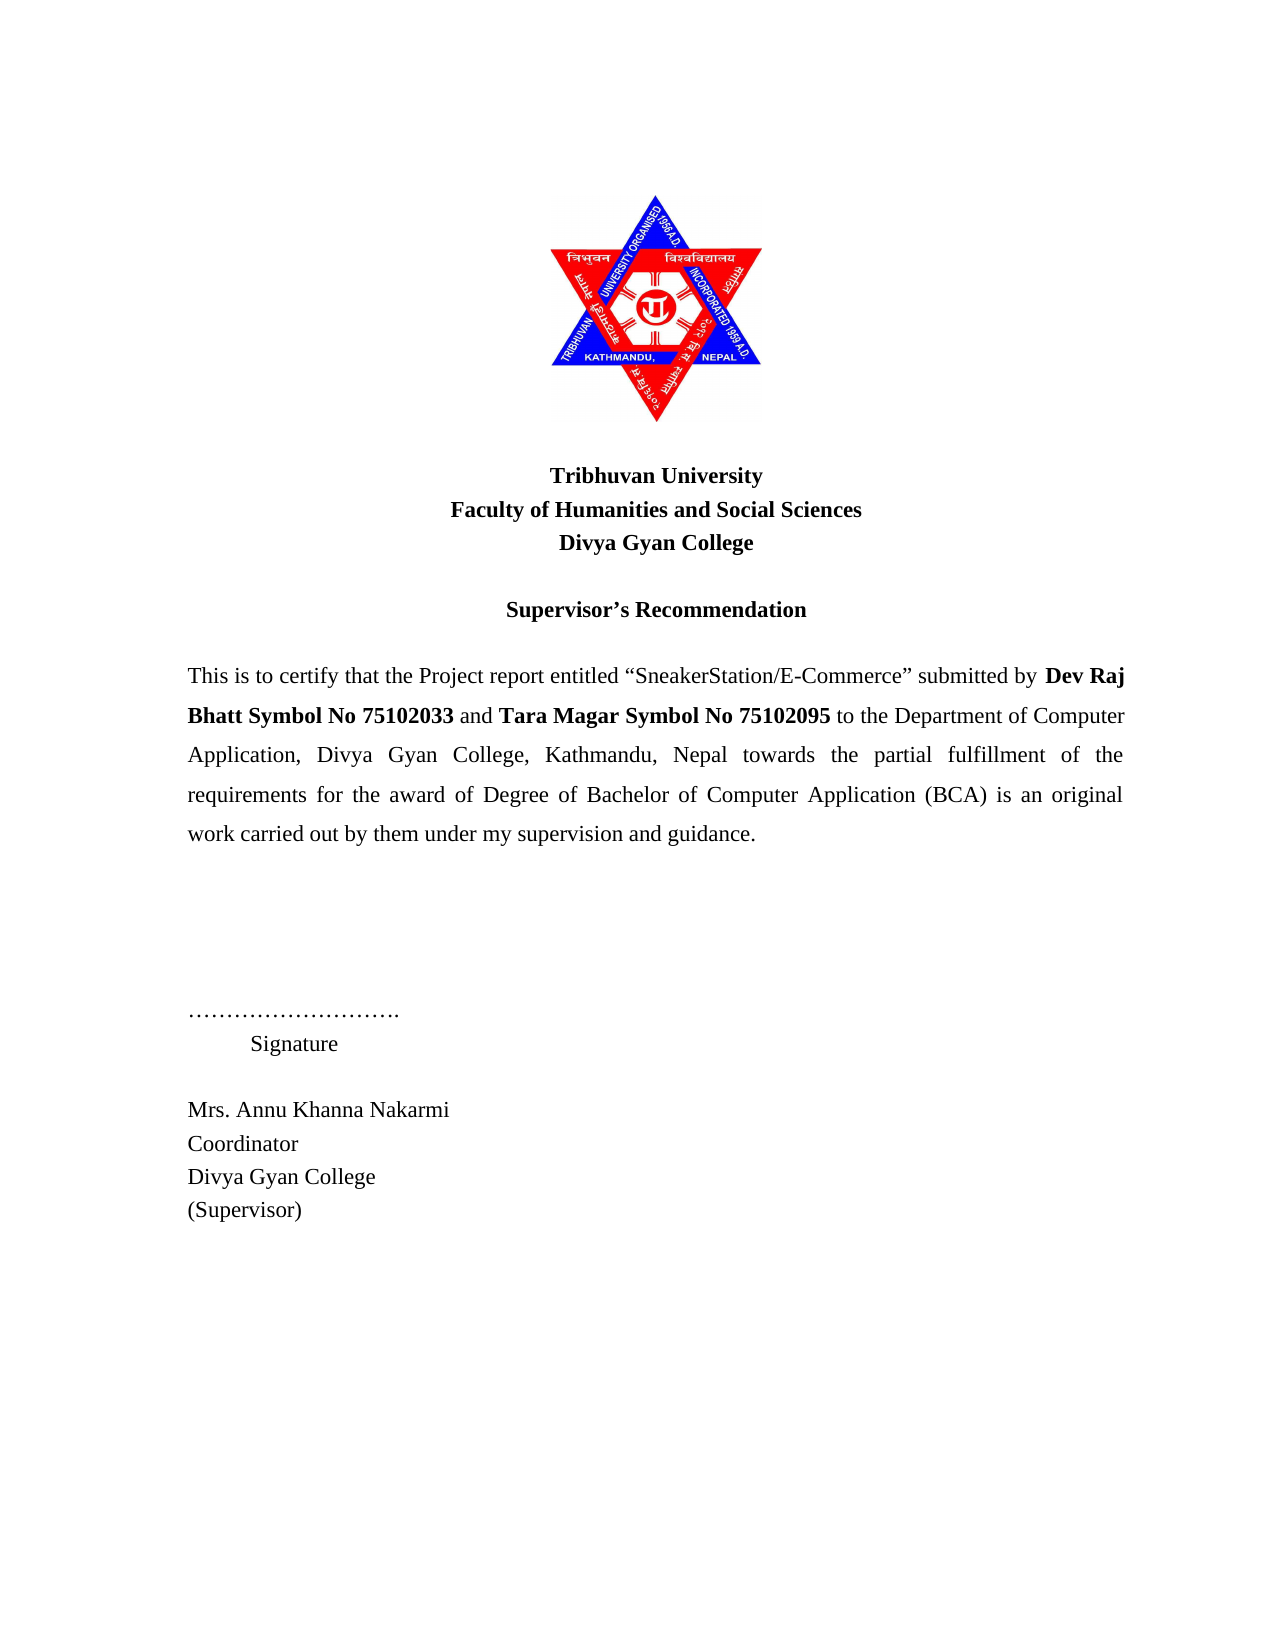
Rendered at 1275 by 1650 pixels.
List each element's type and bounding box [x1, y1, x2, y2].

picture [550, 195, 762, 422]
